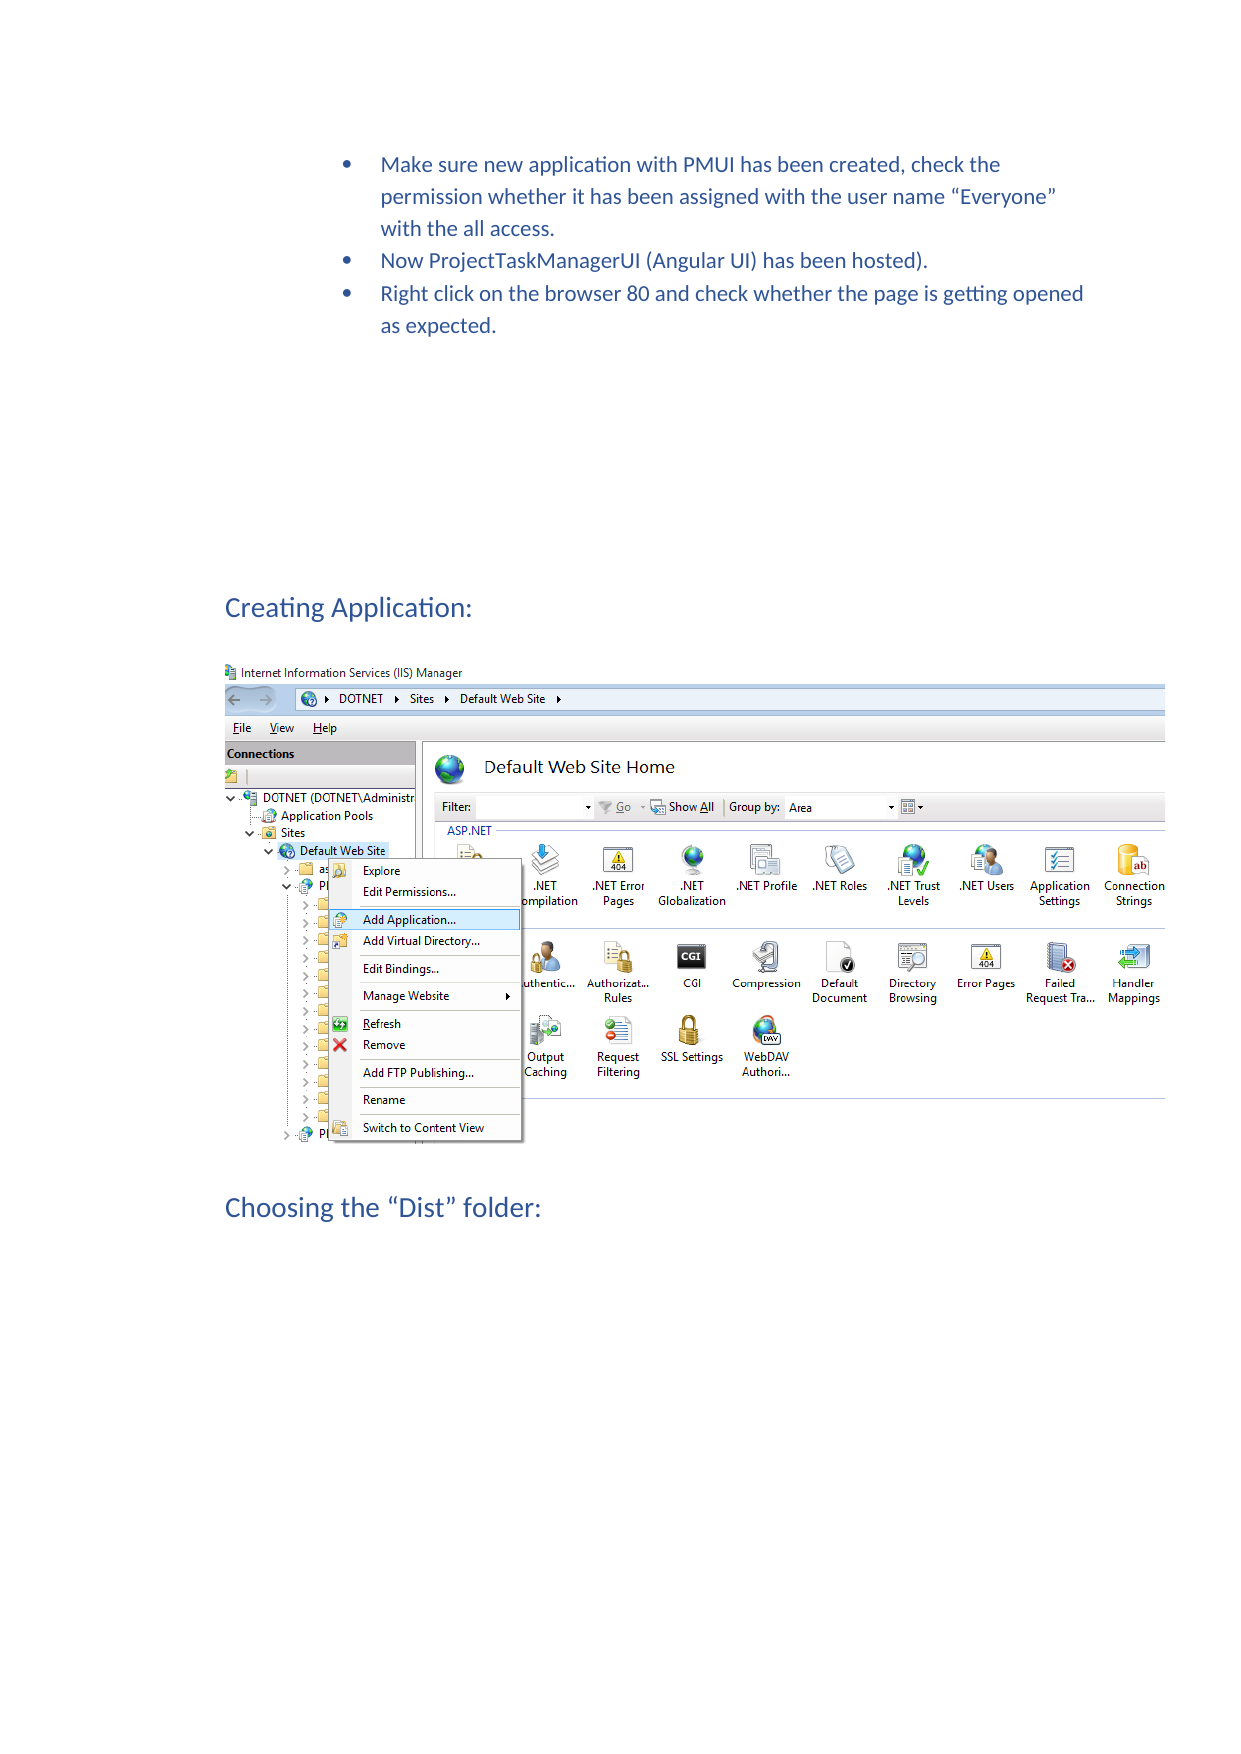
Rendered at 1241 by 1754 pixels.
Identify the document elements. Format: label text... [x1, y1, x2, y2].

list Choosing the “Dist” folder: [225, 1189, 1090, 1224]
picture [225, 661, 1166, 1144]
list Right click on the browser 80 and check whether the page is getting opened as expected. [343, 279, 1090, 339]
list Creating Application: [225, 589, 1090, 624]
list Make sure new application with PMUI has been created, check the permission whether it has been assigned with the user name “Everyone” with the all access. [343, 150, 1090, 242]
list Now ProjectTaskManagerUI (Angular UI) has been hosted). [343, 247, 1090, 274]
